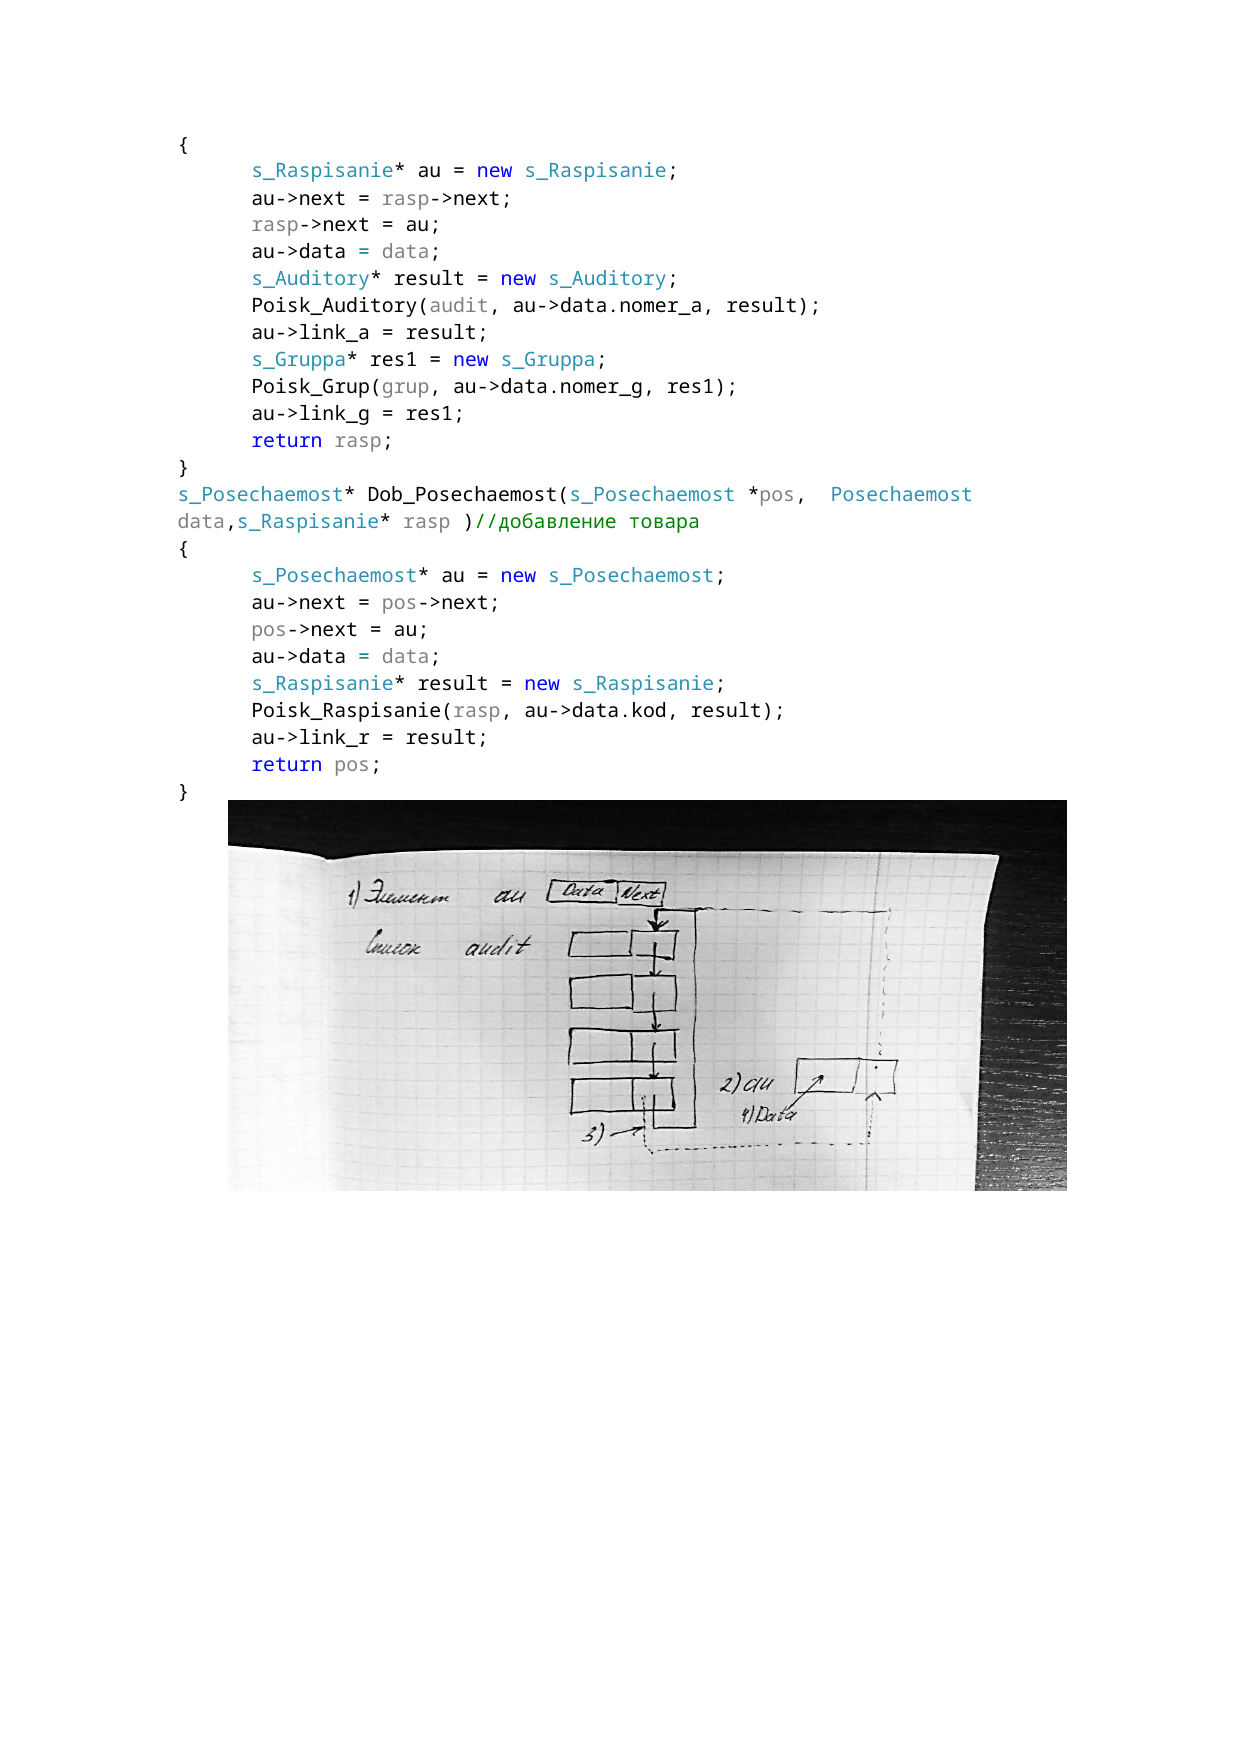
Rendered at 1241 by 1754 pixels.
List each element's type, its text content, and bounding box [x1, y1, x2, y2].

text au->next = rasp->next; [177, 184, 1152, 211]
text rasp->next = au; [177, 211, 1152, 238]
text au->link_g = res1; [177, 399, 1152, 427]
text } [177, 777, 1152, 804]
text } [177, 453, 1152, 481]
text au->link_a = result; [177, 319, 1152, 346]
text au->link_r = result; [177, 723, 1152, 750]
text au->data = data; [177, 238, 1152, 265]
text s_Raspisanie* au = new s_Raspisanie; [177, 157, 1152, 184]
text { [177, 534, 1152, 561]
text pos->next = au; [177, 615, 1152, 642]
text s_Gruppa* res1 = new s_Gruppa; [177, 346, 1152, 373]
text s_Auditory* result = new s_Auditory; [177, 265, 1152, 292]
text return rasp; [177, 427, 1152, 453]
text s_Raspisanie* result = new s_Raspisanie; [177, 669, 1152, 696]
text s_Posechaemost* Dob_Posechaemost(s_Posechaemost *pos, Posechaemost data,s_Raspisanie* rasp )//добавление товара [177, 481, 1152, 534]
text au->data = data; [177, 642, 1152, 669]
text { [177, 130, 1152, 157]
text return pos; [177, 750, 1152, 777]
text s_Posechaemost* au = new s_Posechaemost; [177, 561, 1152, 588]
text Poisk_Grup(grup, au->data.nomer_g, res1); [177, 373, 1152, 399]
text Poisk_Auditory(audit, au->data.nomer_a, result); [177, 292, 1152, 319]
text Poisk_Raspisanie(rasp, au->data.kod, result); [177, 696, 1152, 723]
text au->next = pos->next; [177, 588, 1152, 615]
